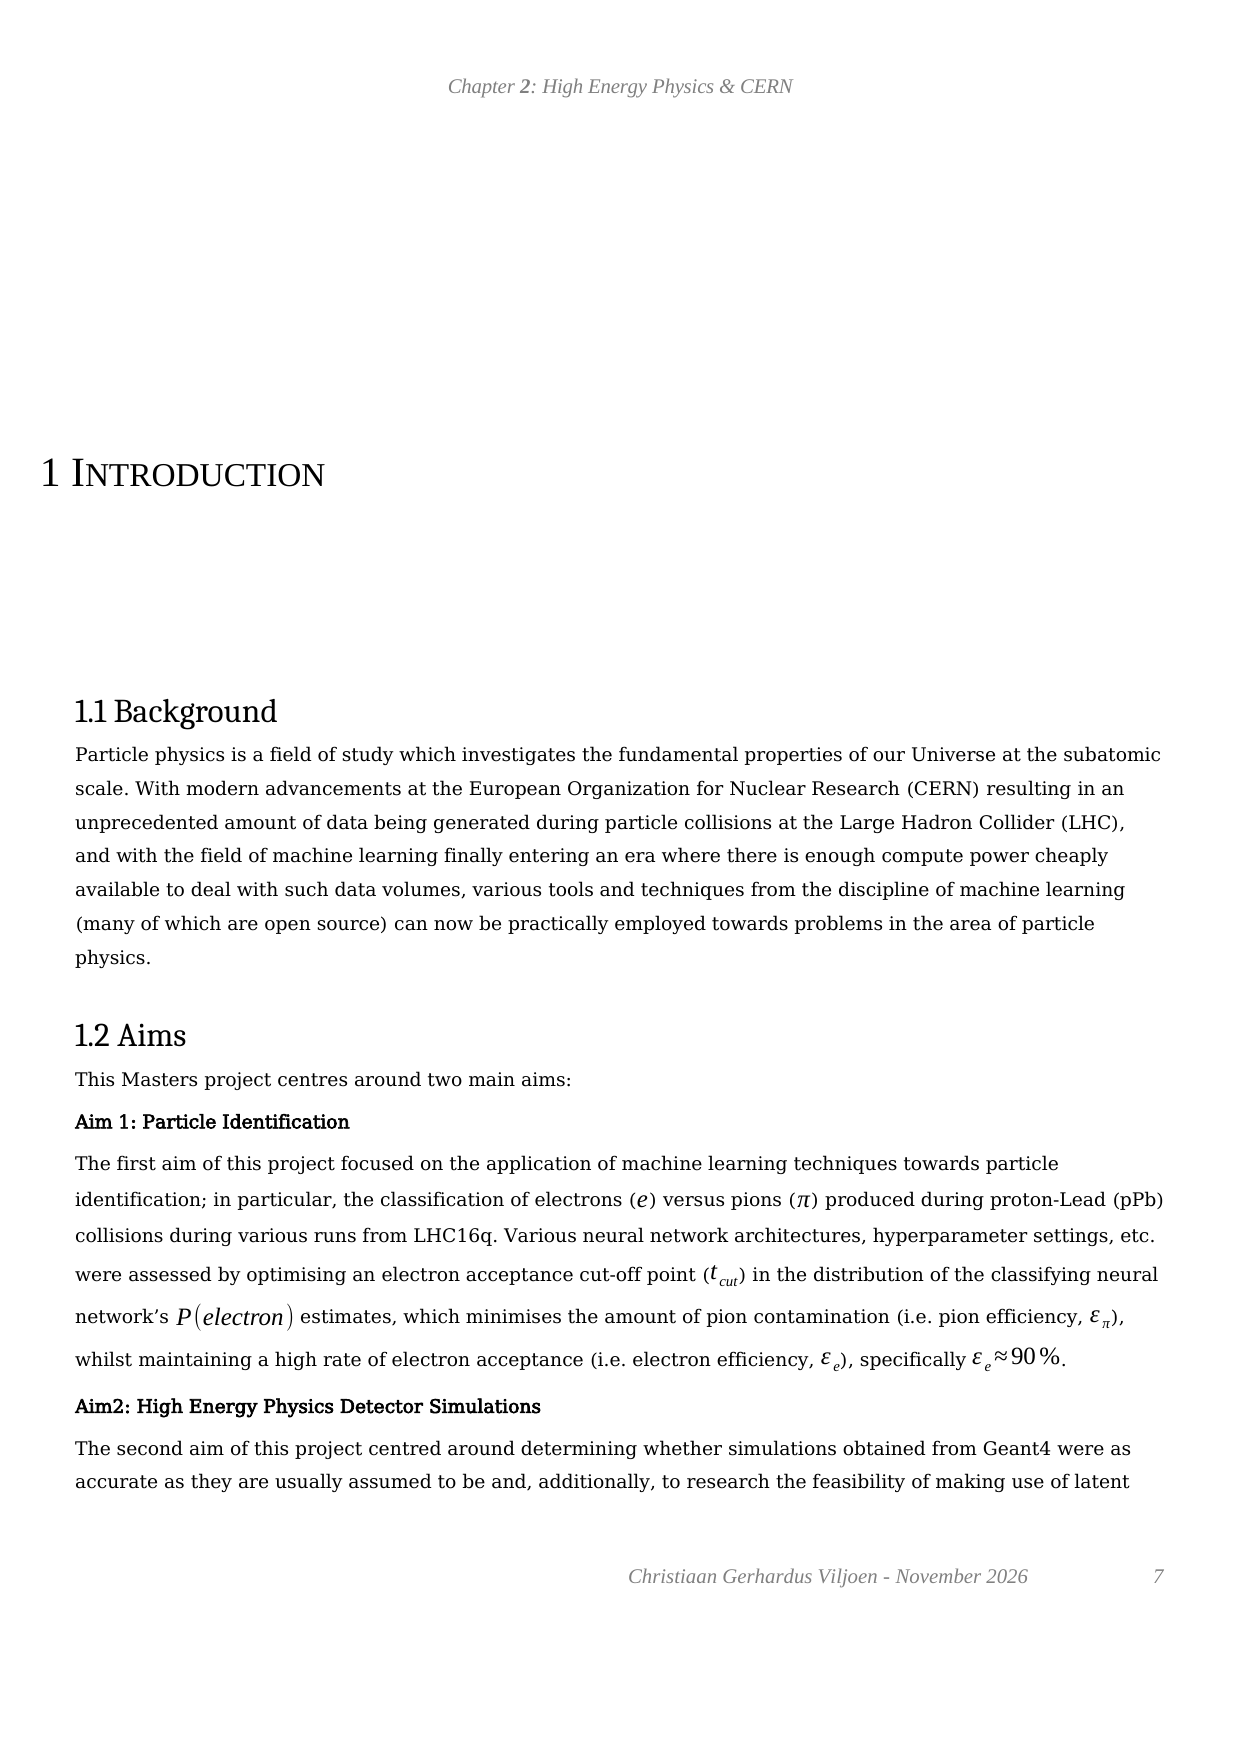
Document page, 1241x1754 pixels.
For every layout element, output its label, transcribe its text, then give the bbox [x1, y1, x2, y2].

subtitle Background [75, 692, 1165, 730]
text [75, 1436, 1165, 1492]
text Aim 1: Particle Identification [75, 1109, 1165, 1132]
text Aim2: High Energy Physics Detector Simulations [75, 1394, 1165, 1417]
text The first aim of this project focused on the application of machine learning techniques towards particle identification; in particular, the classification of electrons () versus pions () produced during proton-Lead (pPb) collisions during various runs from LHC16q. Various neural network architectures, hyperparameter settings, etc. were assessed by optimising an electron acceptance cut-off point () in the distribution of the classifying neural network’s estimates, which minimises the amount of pion contamination (i.e. pion efficiency, ), whilst maintaining a high rate of electron acceptance (i.e. electron efficiency, ), specifically . [75, 1152, 1165, 1374]
text This Masters project centres around two main aims: [75, 1067, 1165, 1090]
text Particle physics is a field of study which investigates the fundamental properties of our Universe at the subatomic scale. With modern advancements at the European Organization for Nuclear Research (CERN) resulting in an unprecedented amount of data being generated during particle collisions at the Large Hadron Collider (LHC), and with the field of machine learning finally entering an era where there is enough compute power cheaply available to deal with such data volumes, various tools and techniques from the discipline of machine learning (many of which are open source) can now be practically employed towards problems in the area of particle physics. [75, 743, 1165, 968]
subtitle Aims [75, 1017, 1165, 1055]
subtitle Introduction [39, 448, 1165, 496]
